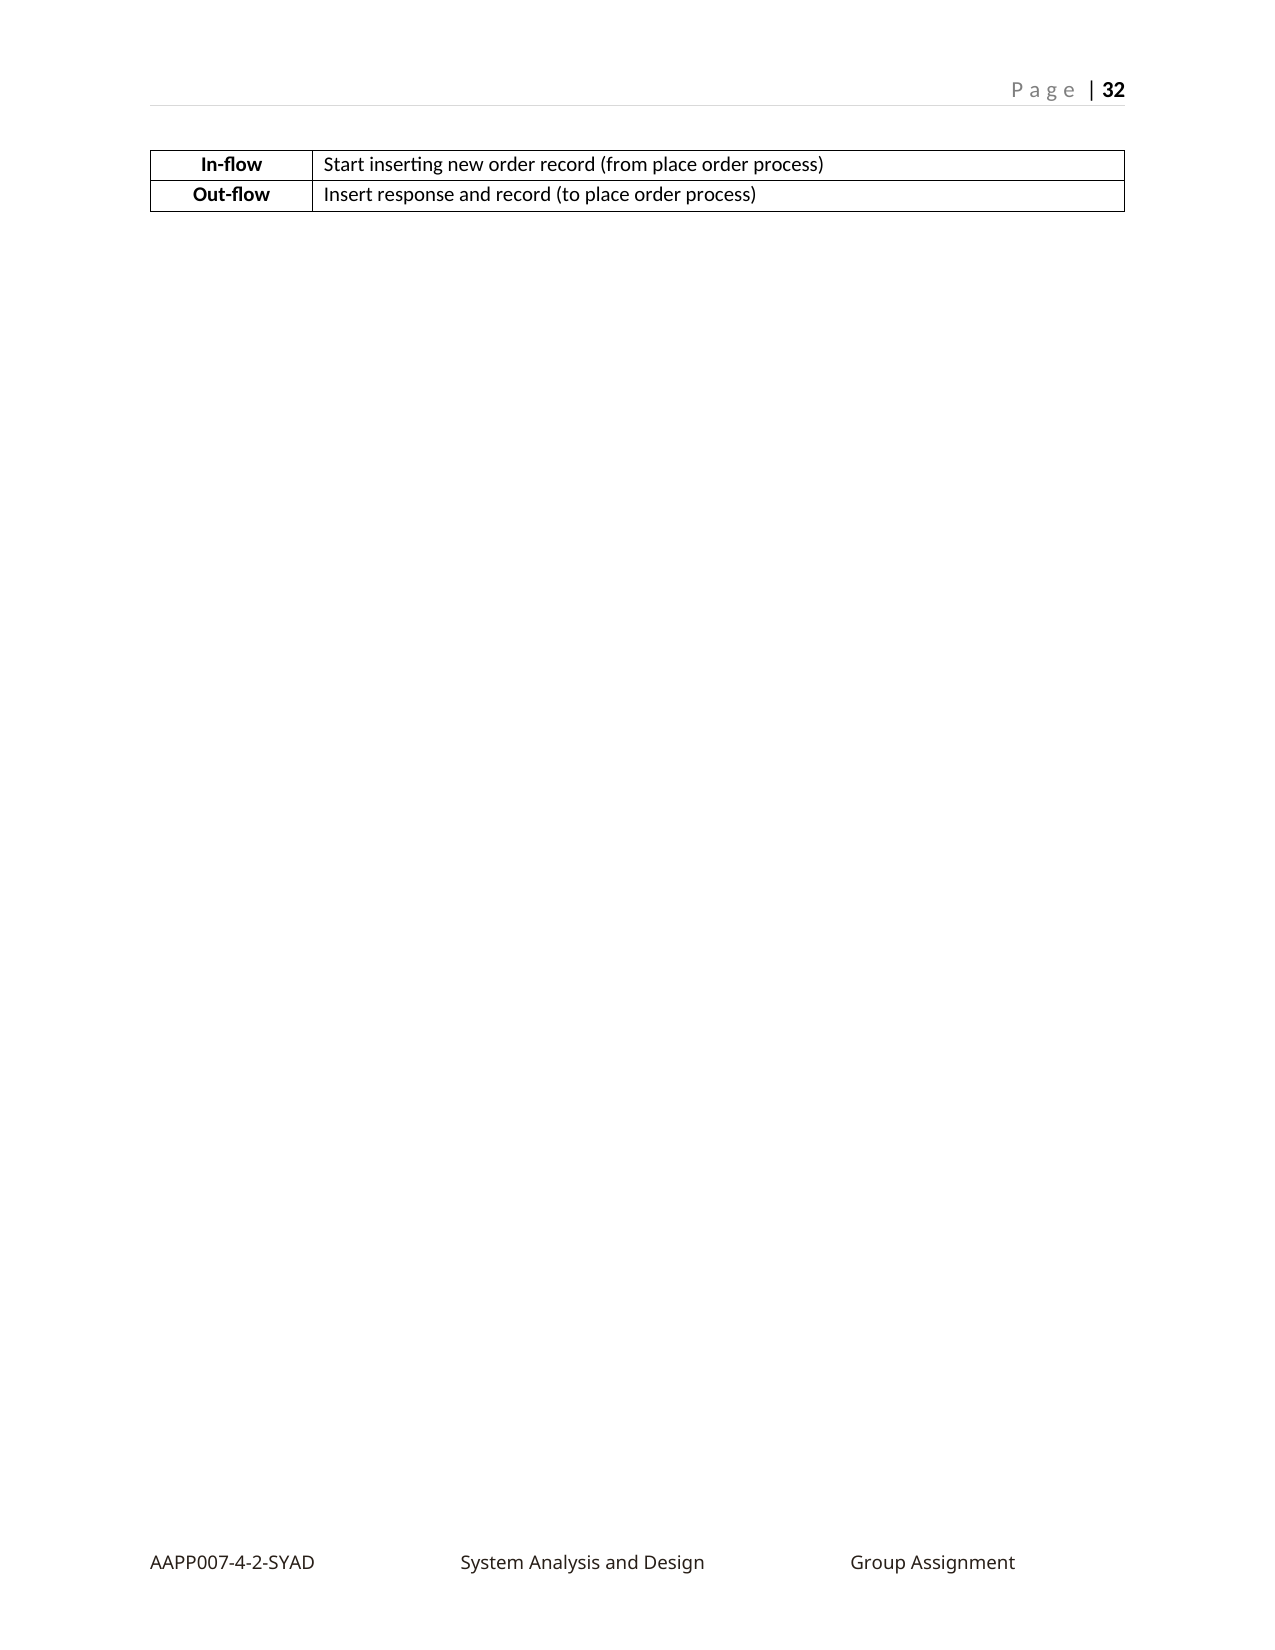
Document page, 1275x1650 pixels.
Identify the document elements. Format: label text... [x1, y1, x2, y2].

table_cell Start inserting new order record (from place order process) [313, 151, 1124, 180]
table_cell Out-flow [151, 181, 312, 211]
table_cell In-flow [151, 151, 312, 180]
table_cell Insert response and record (to place order process) [313, 181, 1124, 211]
